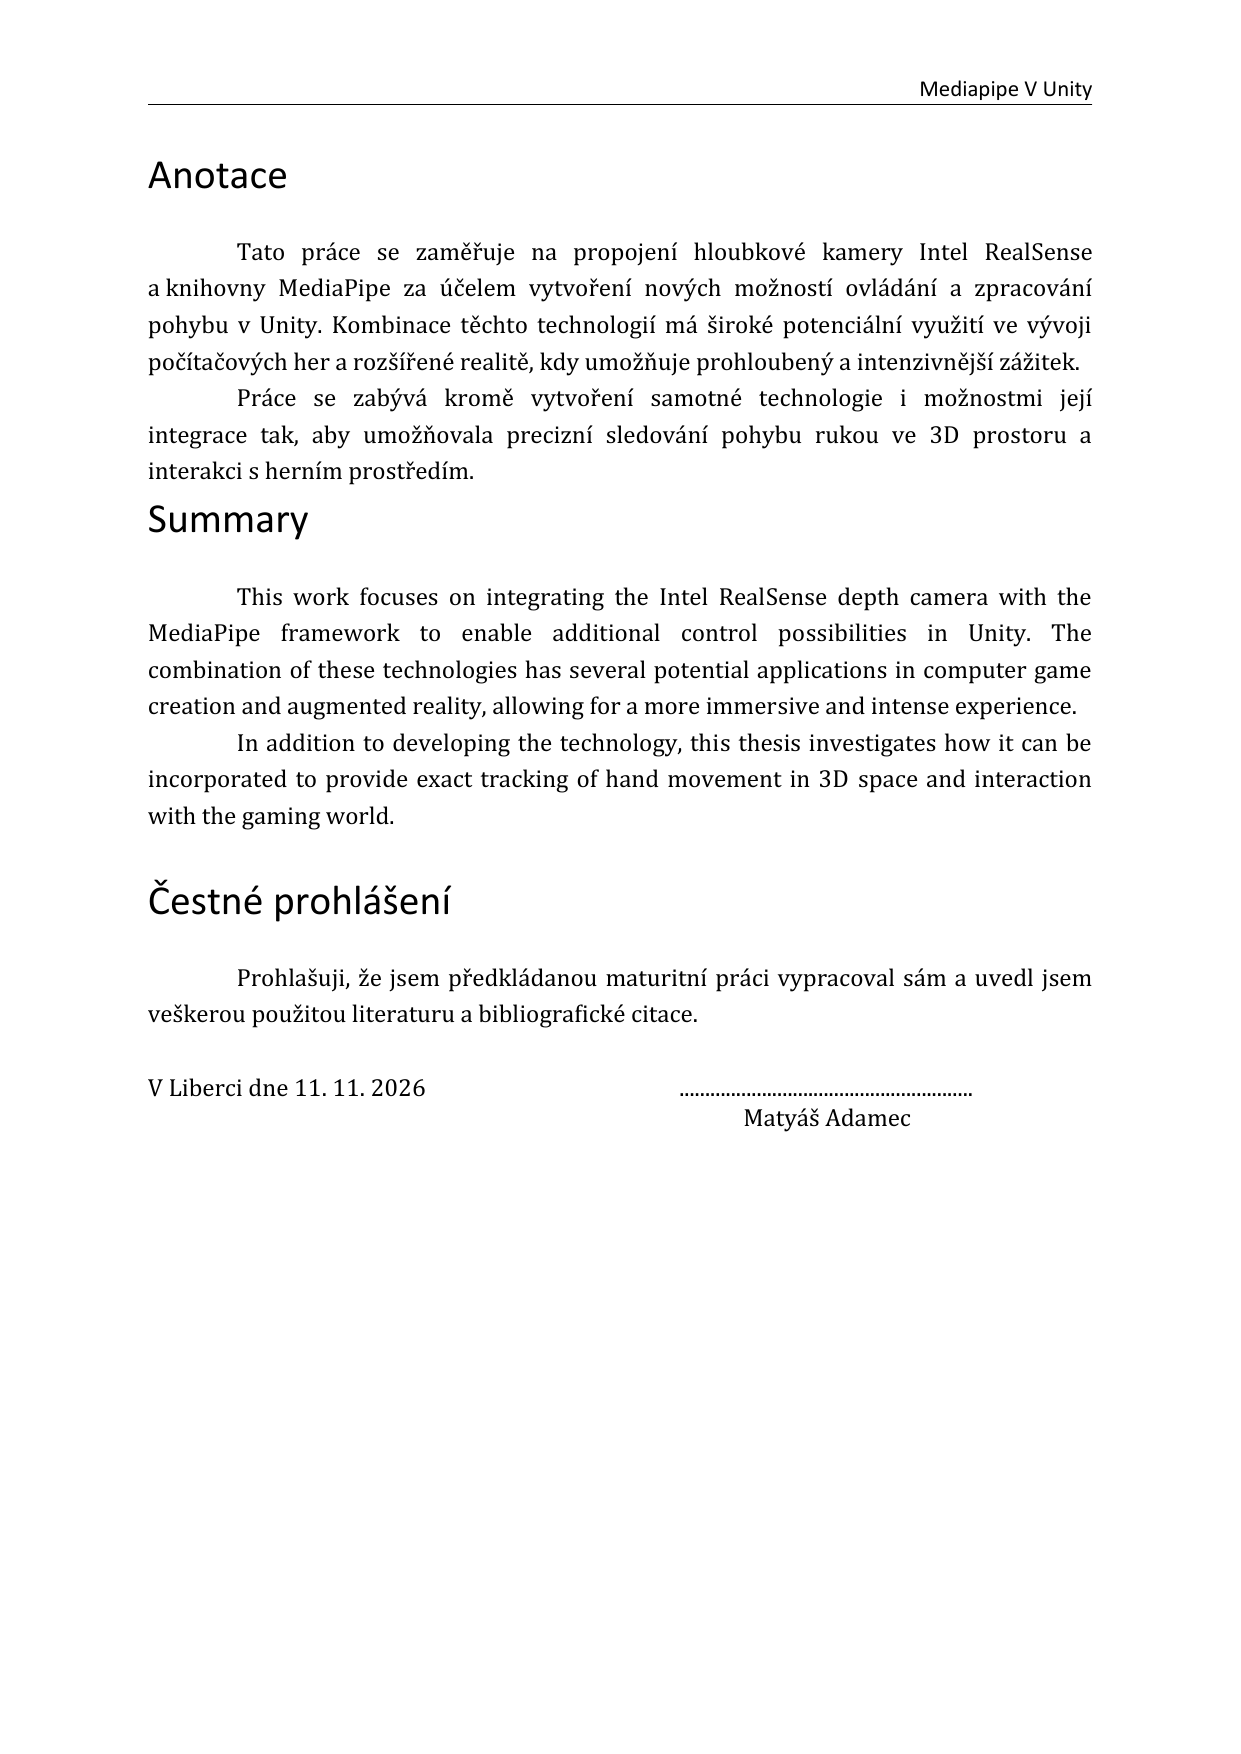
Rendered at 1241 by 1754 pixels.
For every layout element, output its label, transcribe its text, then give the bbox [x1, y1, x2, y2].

text V Liberci dne [148, 1073, 1092, 1102]
text Summary [148, 492, 1092, 543]
text Práce se zabývá kromě vytvoření samotné technologie i možnostmi její integrace tak, aby umožňovala precizní sledování pohybu rukou ve 3D prostoru a interakci s herním prostředím. [148, 383, 1092, 485]
text Čestné prohlášení [148, 874, 1092, 924]
text Prohlašuji, že jsem předkládanou maturitní práci vypracoval sám a uvedl jsem veškerou použitou literaturu a bibliografické citace. [148, 962, 1092, 1028]
text In addition to developing the technology, this thesis investigates how it can be incorporated to provide exact tracking of hand movement in 3D space and interaction with the gaming world. [148, 727, 1092, 830]
text Tato práce se zaměřuje na propojení hloubkové kamery Intel RealSense a knihovny MediaPipe za účelem vytvoření nových možností ovládání a zpracování pohybu v Unity. Kombinace těchto technologií má široké potenciální využití ve vývoji počítačových her a rozšířené realitě, kdy umožňuje prohloubený a intenzivnější zážitek. [148, 236, 1092, 375]
text This work focuses on integrating the Intel RealSense depth camera with the MediaPipe framework to enable additional control possibilities in Unity. The combination of these technologies has several potential applications in computer game creation and augmented reality, allowing for a more immersive and intense experience. [148, 581, 1092, 720]
text Anotace [148, 148, 1092, 198]
